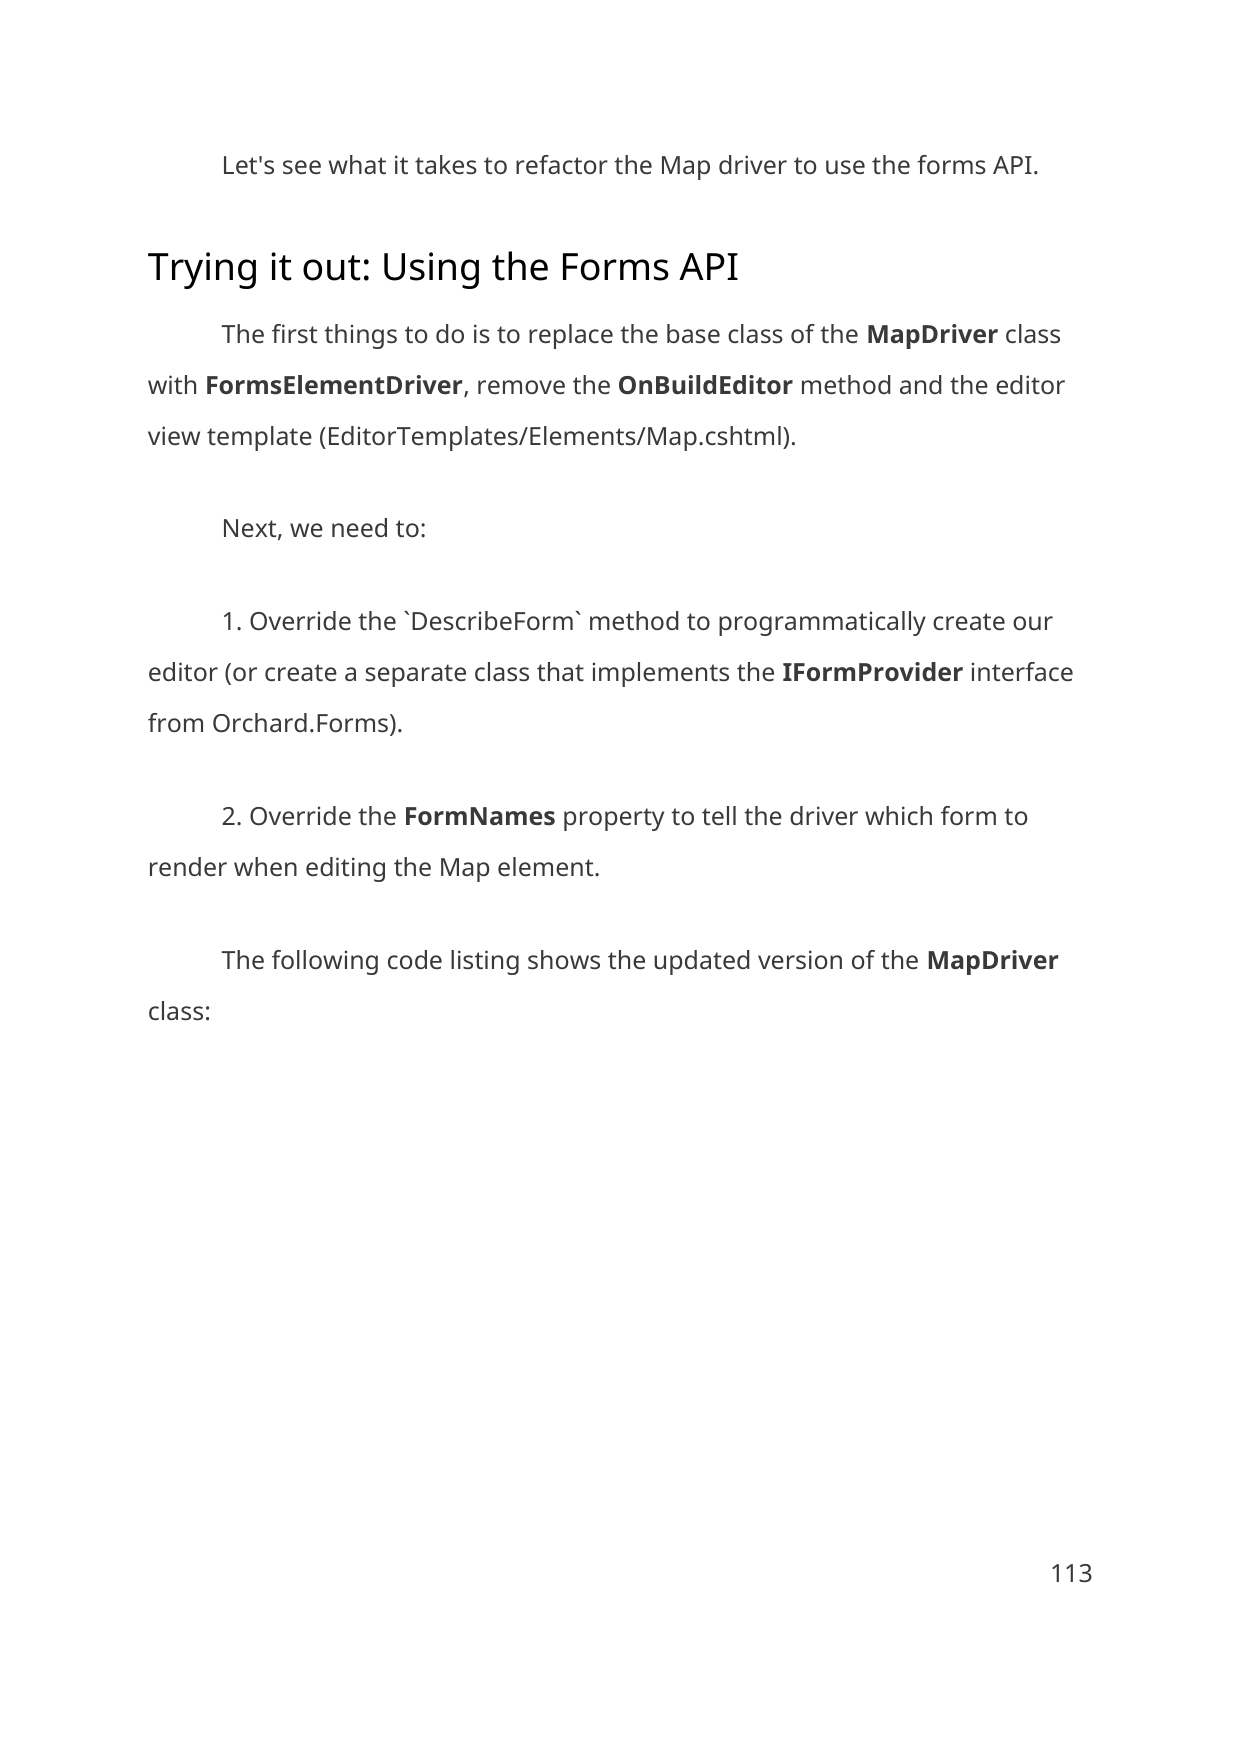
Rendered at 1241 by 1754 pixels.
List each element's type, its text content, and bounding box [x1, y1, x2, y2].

text Let's see what it takes to refactor the Map driver to use the forms API. [148, 148, 1093, 182]
text The following code listing shows the updated version of the MapDriver class: [148, 942, 1093, 1027]
text The first things to do is to replace the base class of the MapDriver class with FormsElementDriver, remove the OnBuildEditor method and the editor view template (EditorTemplates/Elements/Map.cshtml). [148, 316, 1093, 452]
text 2. Override the FormNames property to tell the driver which form to render when editing the Map element. [148, 799, 1093, 884]
text 1. Override the `DescribeForm` method to programmatically create our editor (or create a separate class that implements the IFormProvider interface from Orchard.Forms). [148, 604, 1093, 740]
text Next, we need to: [148, 511, 1093, 545]
subtitle Trying it out: Using the Forms API [148, 240, 1093, 291]
